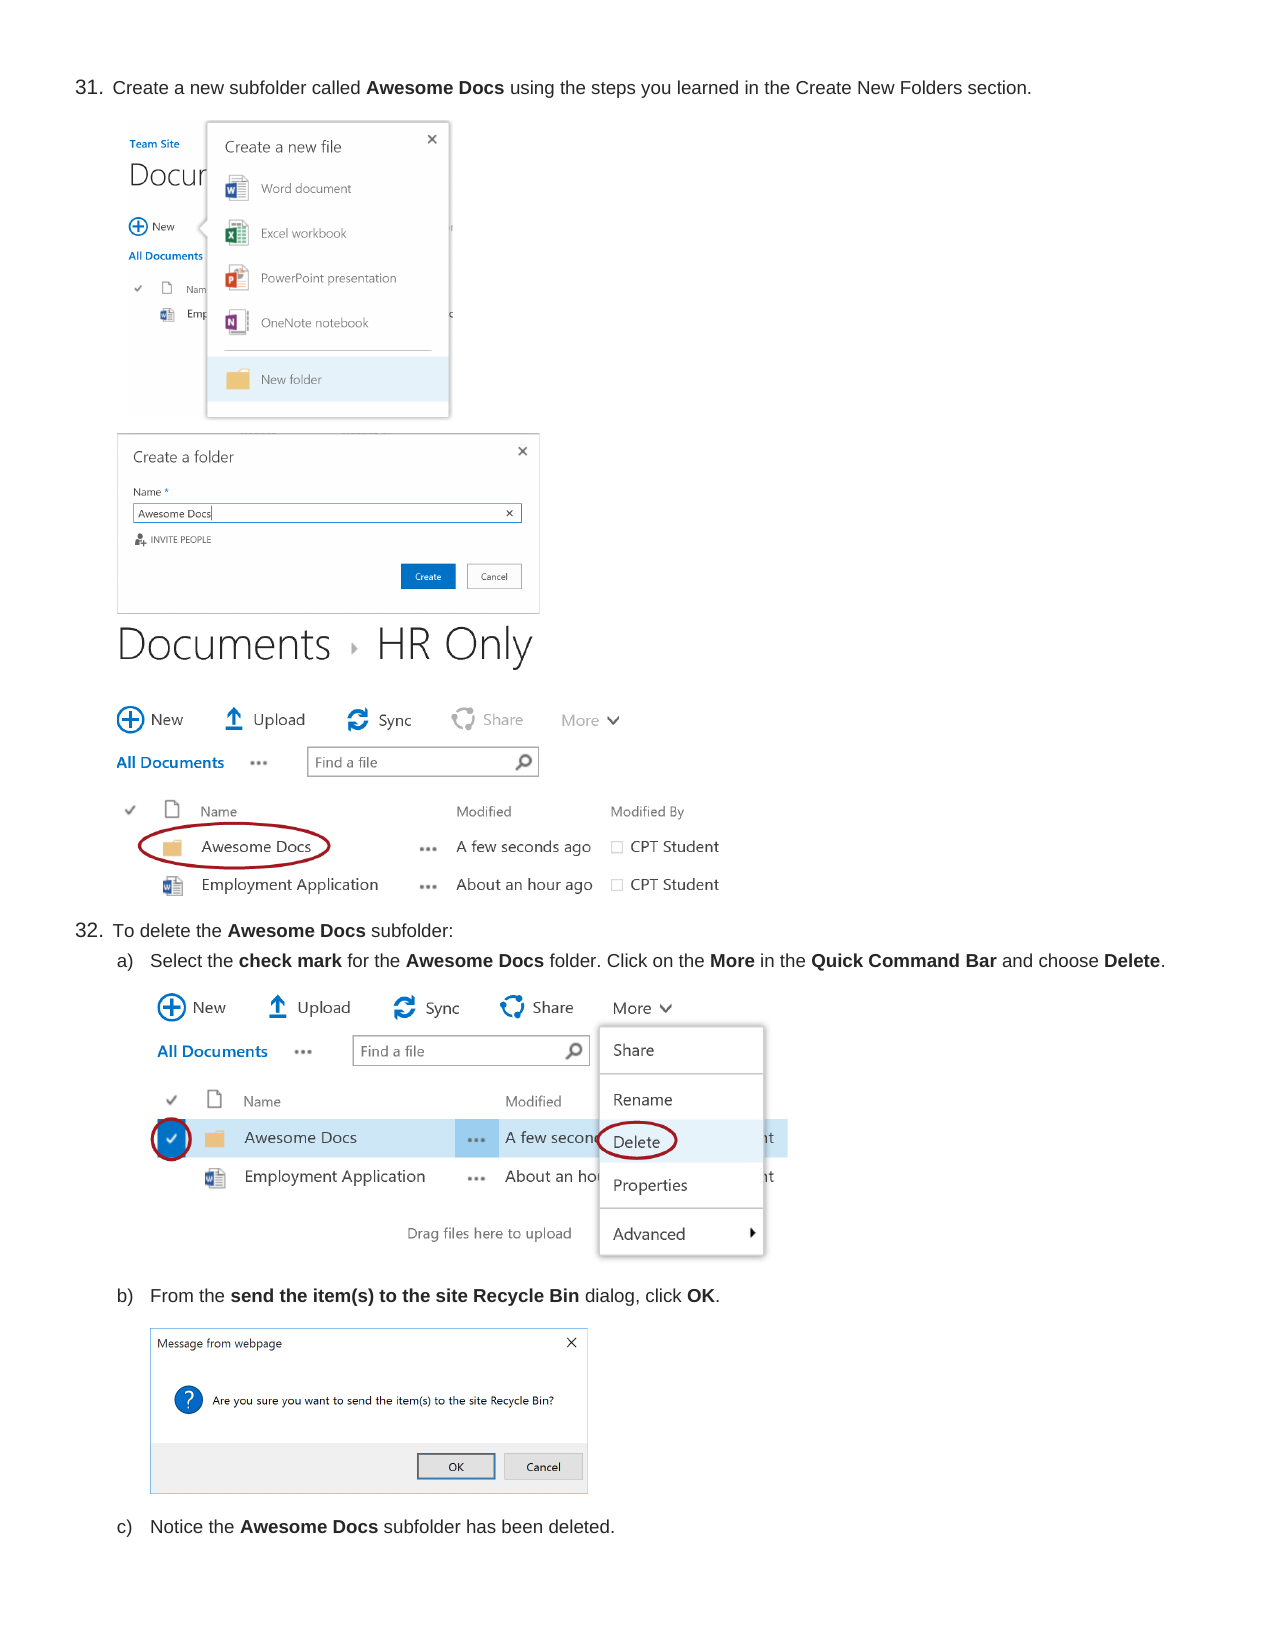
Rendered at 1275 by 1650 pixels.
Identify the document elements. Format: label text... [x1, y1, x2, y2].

picture [122, 120, 453, 421]
picture [117, 433, 540, 614]
text Notice the Awesome Docs subfolder has been deleted. [117, 1516, 1200, 1537]
text Select the check mark for the Awesome Docs folder. Click on the More in the Quick Command Bar and choose Delete. [117, 950, 1200, 972]
picture [150, 1328, 588, 1494]
text From the send the item(s) to the site Recycle Bin dialog, click OK. [117, 1285, 1200, 1307]
picture [150, 993, 788, 1264]
picture [117, 625, 719, 896]
text To delete the Awesome Docs subfolder: [75, 918, 1200, 942]
text Create a new subfolder called Awesome Docs using the steps you learned in the Create New Folders section. [75, 75, 1200, 99]
